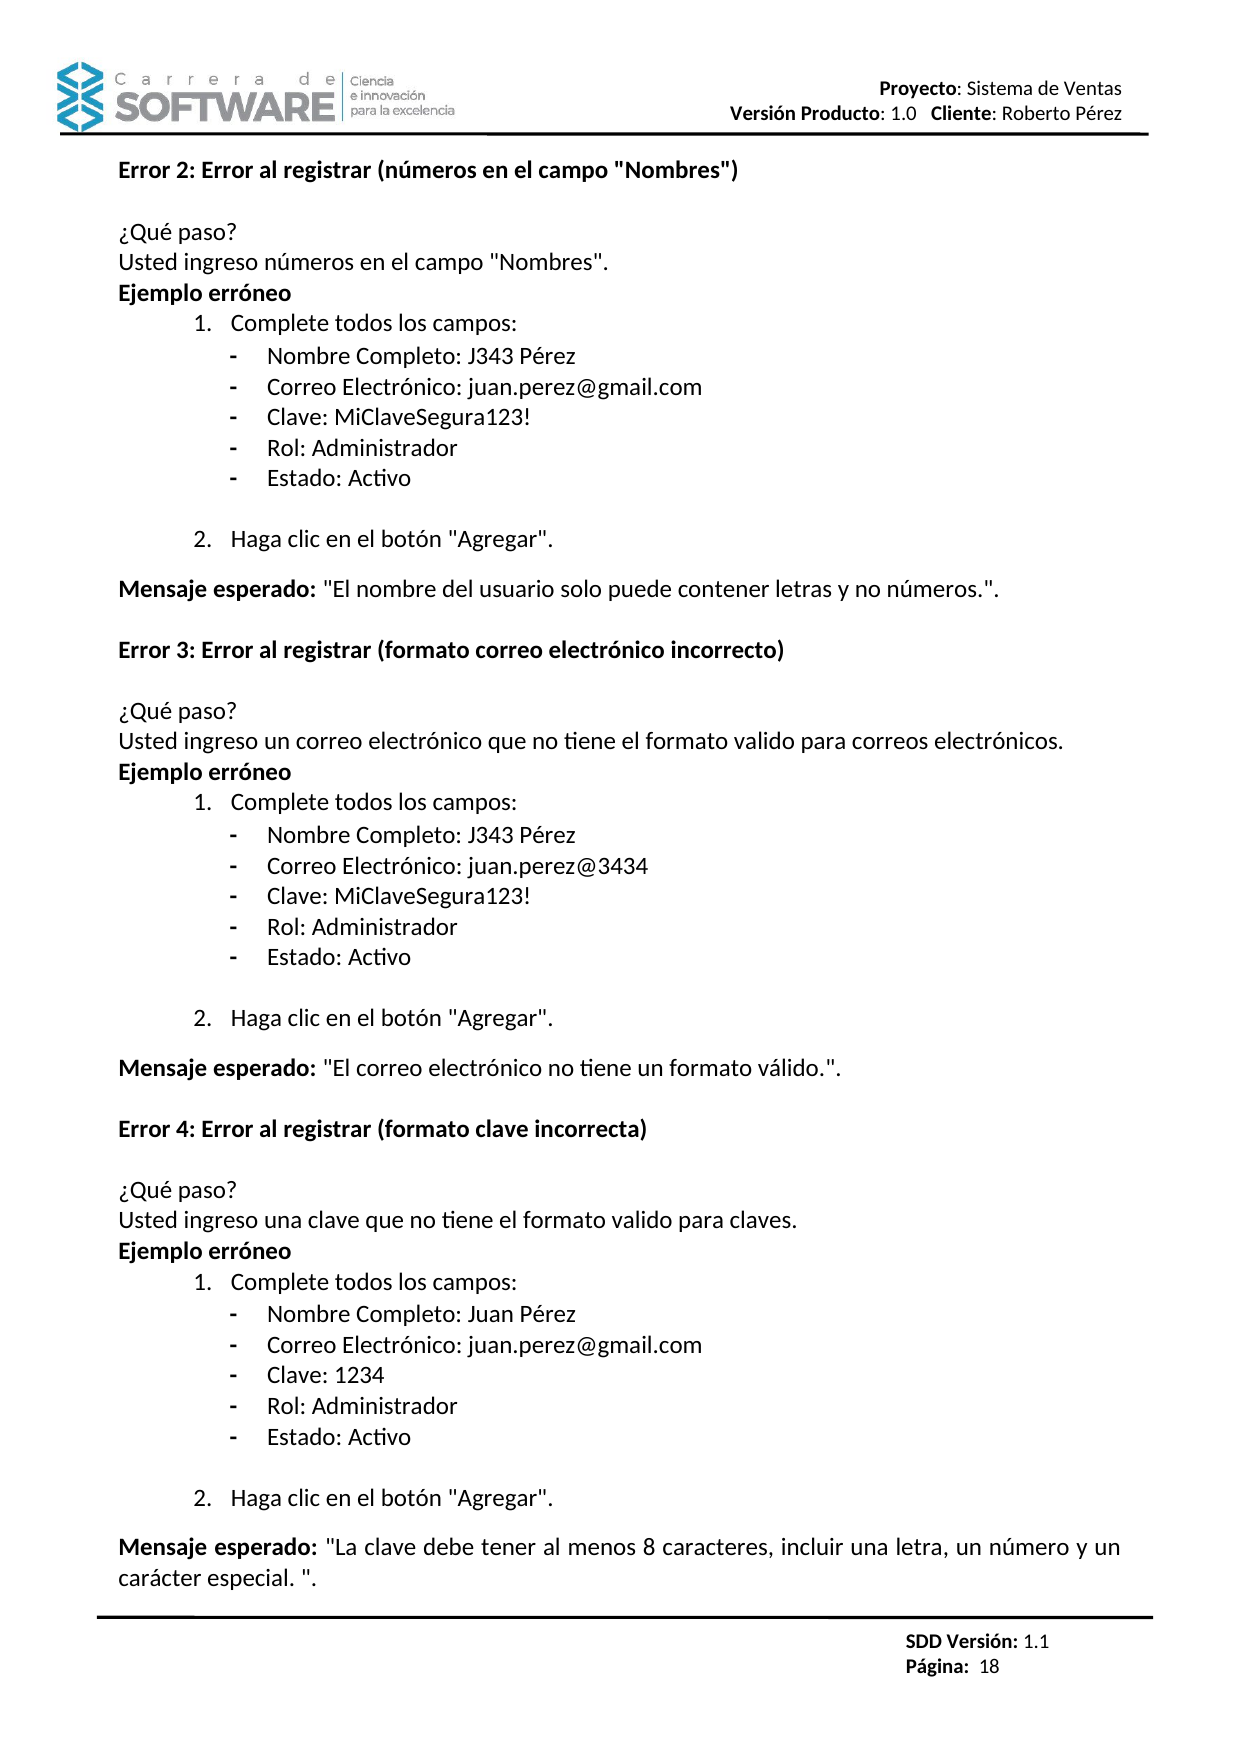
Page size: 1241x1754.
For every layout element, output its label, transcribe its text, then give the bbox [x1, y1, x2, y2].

list Nombre Completo: J343 Pérez [229, 340, 1122, 371]
list Rol: Administrador [229, 1390, 1122, 1421]
text Mensaje esperado: "El correo electrónico no tiene un formato válido.". [118, 1052, 1122, 1083]
text Ejemplo erróneo [118, 756, 1122, 786]
list Correo Electrónico: juan.perez@3434 [229, 850, 1122, 880]
list Nombre Completo: Juan Pérez [229, 1299, 1122, 1329]
text Usted ingreso un correo electrónico que no tiene el formato valido para correos electrónicos. [118, 725, 1122, 756]
list Estado: Activo [229, 1421, 1122, 1451]
text ¿Qué paso? [118, 216, 1122, 246]
text Ejemplo erróneo [118, 277, 1122, 307]
text Mensaje esperado: "El nombre del usuario solo puede contener letras y no números.". [118, 573, 1122, 603]
list Clave: 1234 [229, 1360, 1122, 1390]
list Haga clic en el botón "Agregar". [193, 523, 1122, 554]
list Estado: Activo [229, 941, 1122, 972]
list Complete todos los campos: [193, 307, 1122, 338]
list Rol: Administrador [229, 432, 1122, 462]
text Error 3: Error al registrar (formato correo electrónico incorrecto) [118, 634, 1122, 664]
text ¿Qué paso? [118, 695, 1122, 725]
list Rol: Administrador [229, 911, 1122, 941]
list Correo Electrónico: juan.perez@gmail.com [229, 371, 1122, 401]
picture [46, 46, 461, 154]
list Clave: MiClaveSegura123! [229, 401, 1122, 432]
text Mensaje esperado: "La clave debe tener al menos 8 caracteres, incluir una letra, un número y un carácter especial. ". [118, 1531, 1122, 1592]
list Estado: Activo [229, 462, 1122, 493]
text Error 4: Error al registrar (formato clave incorrecta) [118, 1113, 1122, 1144]
list Haga clic en el botón "Agregar". [193, 1002, 1122, 1033]
list Complete todos los campos: [193, 786, 1122, 817]
text Ejemplo erróneo [118, 1235, 1122, 1266]
text Usted ingreso números en el campo "Nombres". [118, 246, 1122, 277]
text ¿Qué paso? [118, 1174, 1122, 1205]
list Clave: MiClaveSegura123! [229, 880, 1122, 911]
list Correo Electrónico: juan.perez@gmail.com [229, 1329, 1122, 1360]
text Error 2: Error al registrar (números en el campo "Nombres") [118, 154, 1122, 185]
list Haga clic en el botón "Agregar". [193, 1482, 1122, 1512]
list Complete todos los campos: [193, 1266, 1122, 1296]
text Usted ingreso una clave que no tiene el formato valido para claves. [118, 1205, 1122, 1235]
list Nombre Completo: J343 Pérez [229, 819, 1122, 850]
